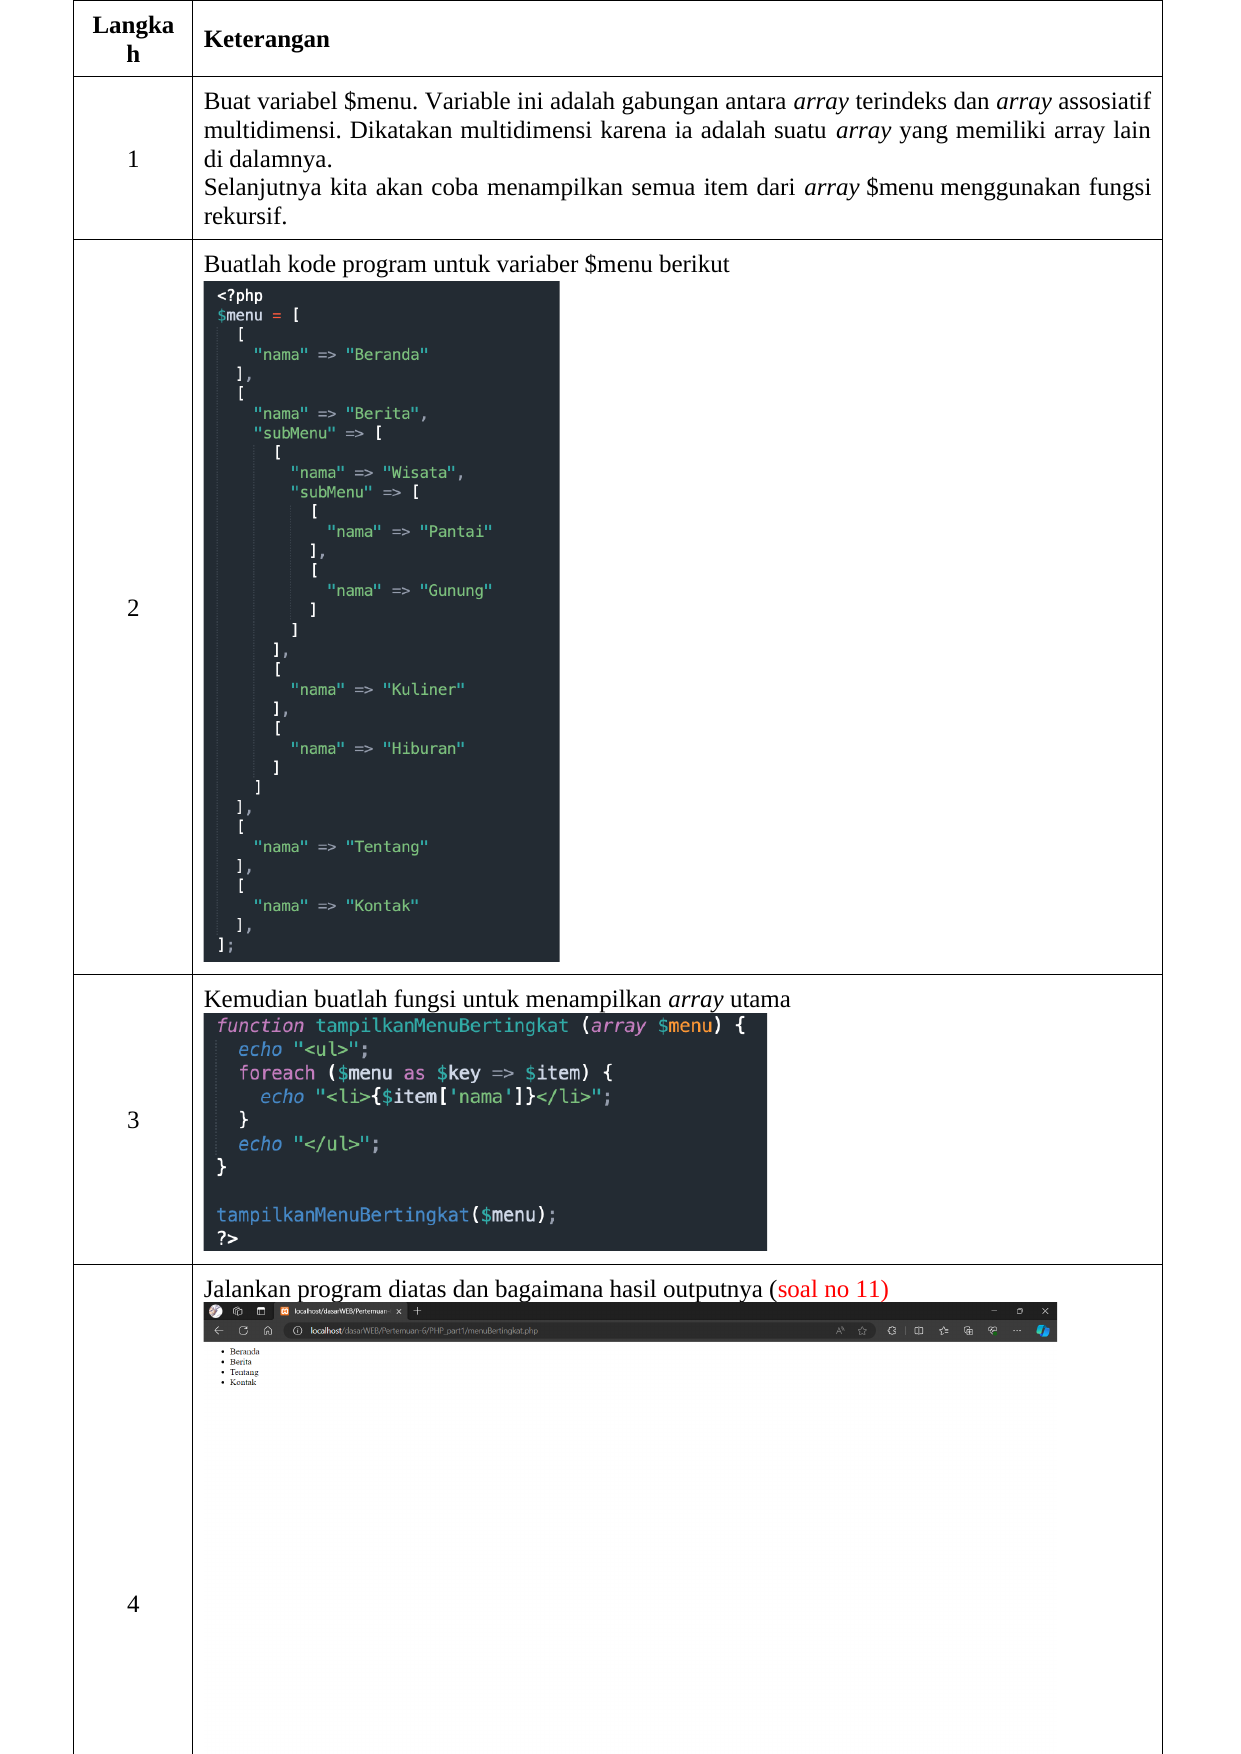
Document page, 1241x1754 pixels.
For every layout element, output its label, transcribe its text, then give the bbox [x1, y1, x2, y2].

table_header Langkah [74, 1, 192, 76]
table_cell Buat variabel $menu. Variable ini adalah gabungan antara array terindeks dan array assosiatif multidimensi. Dikatakan multidimensi karena ia adalah suatu array yang memiliki array lain di dalamnya. Selanjutnya kita akan coba menampilkan semua item dari array $menu menggunakan fungsi rekursif. [193, 77, 1162, 239]
picture [203, 1013, 768, 1251]
table_cell Jalankan program diatas dan bagaimana hasil outputnya (soal no 11) Jawab: output hanya menampilkan Beranda, berita, tentang dan kontak saja [193, 1265, 1162, 1754]
table_cell 1 [74, 77, 192, 239]
table_cell 4 [74, 1265, 192, 1754]
table_cell 2 [74, 240, 192, 974]
picture [203, 281, 560, 962]
table_cell Kemudian buatlah fungsi untuk menampilkan array utama [193, 975, 1162, 1264]
table_cell 3 [74, 975, 192, 1264]
table_header Keterangan [193, 1, 1162, 76]
picture [203, 1302, 1058, 1754]
table_cell Buatlah kode program untuk variaber $menu berikut [193, 240, 1162, 974]
